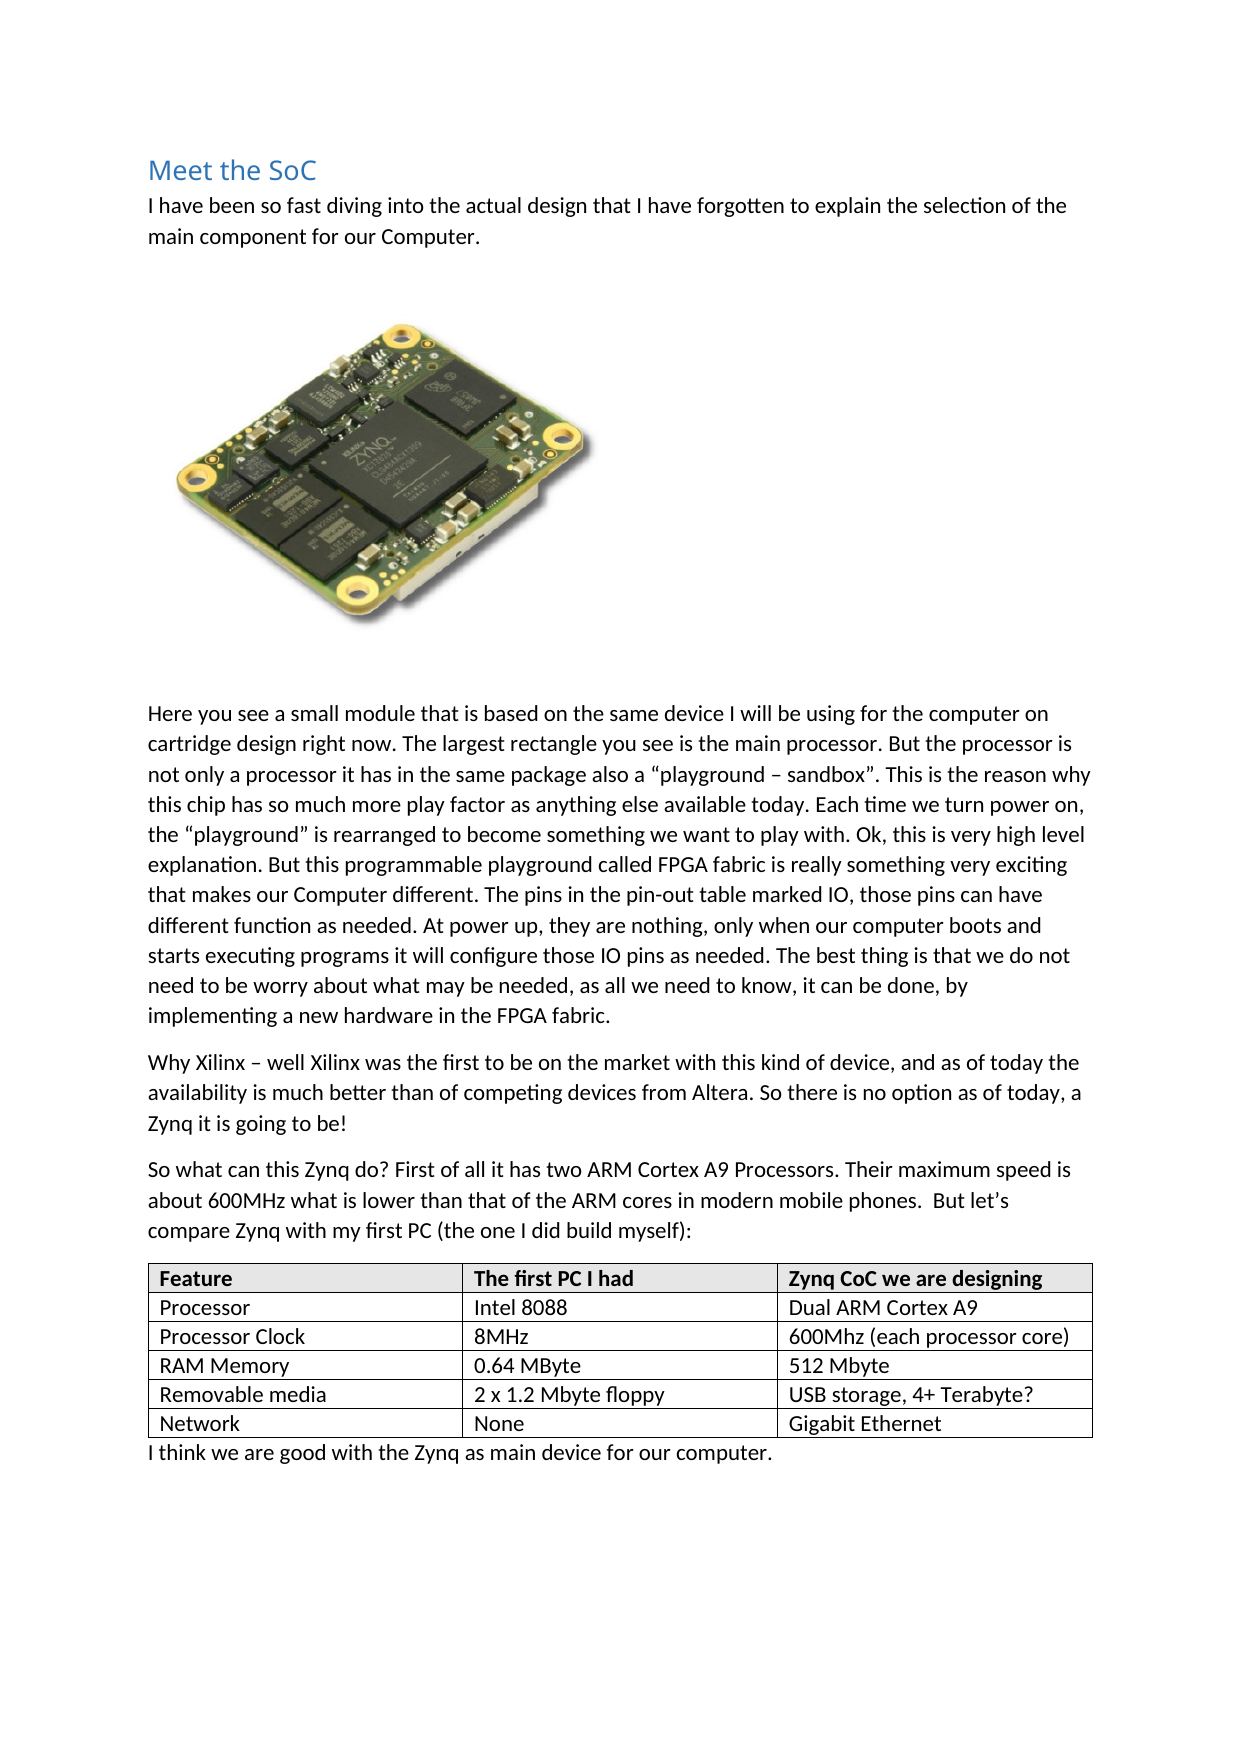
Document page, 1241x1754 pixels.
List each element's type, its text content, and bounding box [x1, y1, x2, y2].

text So what can this Zynq do? First of all it has two ARM Cortex A9 Processors. Their maximum speed is about 600MHz what is lower than that of the ARM cores in modern mobile phones. But let’s compare Zynq with my first PC (the one I did build myself): [148, 1156, 1093, 1244]
text I think we are good with the Zynq as main device for our computer. [148, 1438, 1093, 1466]
table_cell 600Mhz (each processor core) [778, 1322, 1092, 1350]
table_cell Gigabit Ethernet [778, 1409, 1092, 1437]
table_header The first PC I had [463, 1264, 777, 1292]
text Here you see a small module that is based on the same device I will be using for the computer on cartridge design right now. The largest rectangle you see is the main processor. But the processor is not only a processor it has in the same package also a “playground – sandbox”. This is the reason why this chip has so much more play factor as anything else available today. Each time we turn power on, the “playground” is rearranged to become something we want to play with. Ok, this is very high level explanation. But this programmable playground called FPGA fabric is really something very exciting that makes our Computer different. The pins in the pin-out table marked IO, those pins can have different function as needed. At power up, they are nothing, only when our computer boots and starts executing programs it will configure those IO pins as needed. The best thing is that we do not need to be worry about what may be needed, as all we need to know, it can be done, by implementing a new hardware in the FPGA fabric. [148, 699, 1093, 1029]
table_cell Intel 8088 [463, 1293, 777, 1321]
table_cell Dual ARM Cortex A9 [778, 1293, 1092, 1321]
table_cell USB storage, 4+ Terabyte? [778, 1380, 1092, 1408]
table_cell None [463, 1409, 777, 1437]
table_cell 2 x 1.2 Mbyte floppy [463, 1380, 777, 1408]
table_cell Processor Clock [149, 1322, 462, 1350]
table_cell 512 Mbyte [778, 1351, 1092, 1379]
table_header Zynq CoC we are designing [778, 1264, 1092, 1292]
picture [147, 268, 618, 681]
table_cell 8MHz [463, 1322, 777, 1350]
subtitle Meet the SoC [148, 152, 1093, 189]
table_cell Processor [149, 1293, 462, 1321]
text I have been so fast diving into the actual design that I have forgotten to explain the selection of the main component for our Computer. [148, 192, 1093, 250]
table_cell 0.64 MByte [463, 1351, 777, 1379]
table_cell Removable media [149, 1380, 462, 1408]
table_cell Network [149, 1409, 462, 1437]
text Why Xilinx – well Xilinx was the first to be on the market with this kind of device, and as of today the availability is much better than of competing devices from Altera. So there is no option as of today, a Zynq it is going to be! [148, 1048, 1093, 1137]
table_cell RAM Memory [149, 1351, 462, 1379]
table_header Feature [149, 1264, 462, 1292]
